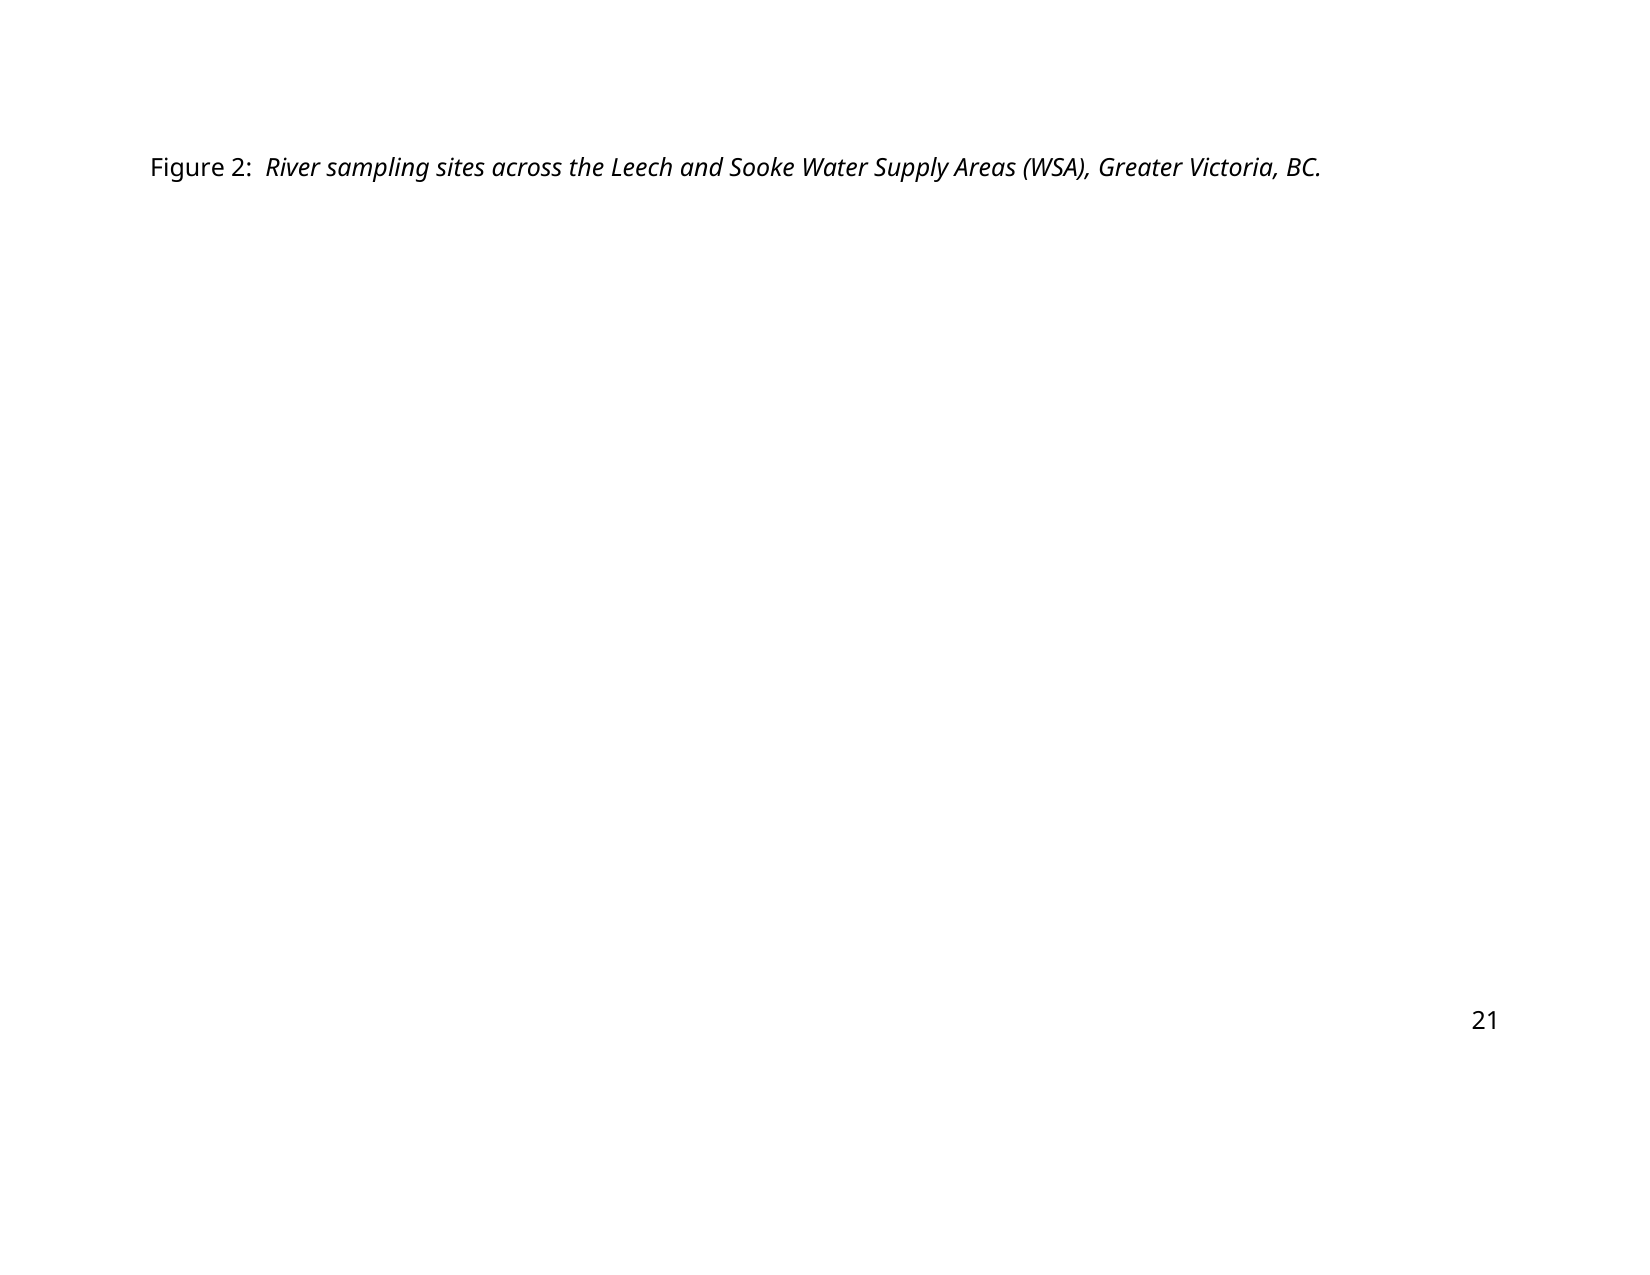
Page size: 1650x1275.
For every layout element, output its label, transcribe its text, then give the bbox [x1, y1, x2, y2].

text Figure 2: River sampling sites across the Leech and Sooke Water Supply Areas (WSA), Greater Victoria, BC. [150, 150, 1500, 184]
